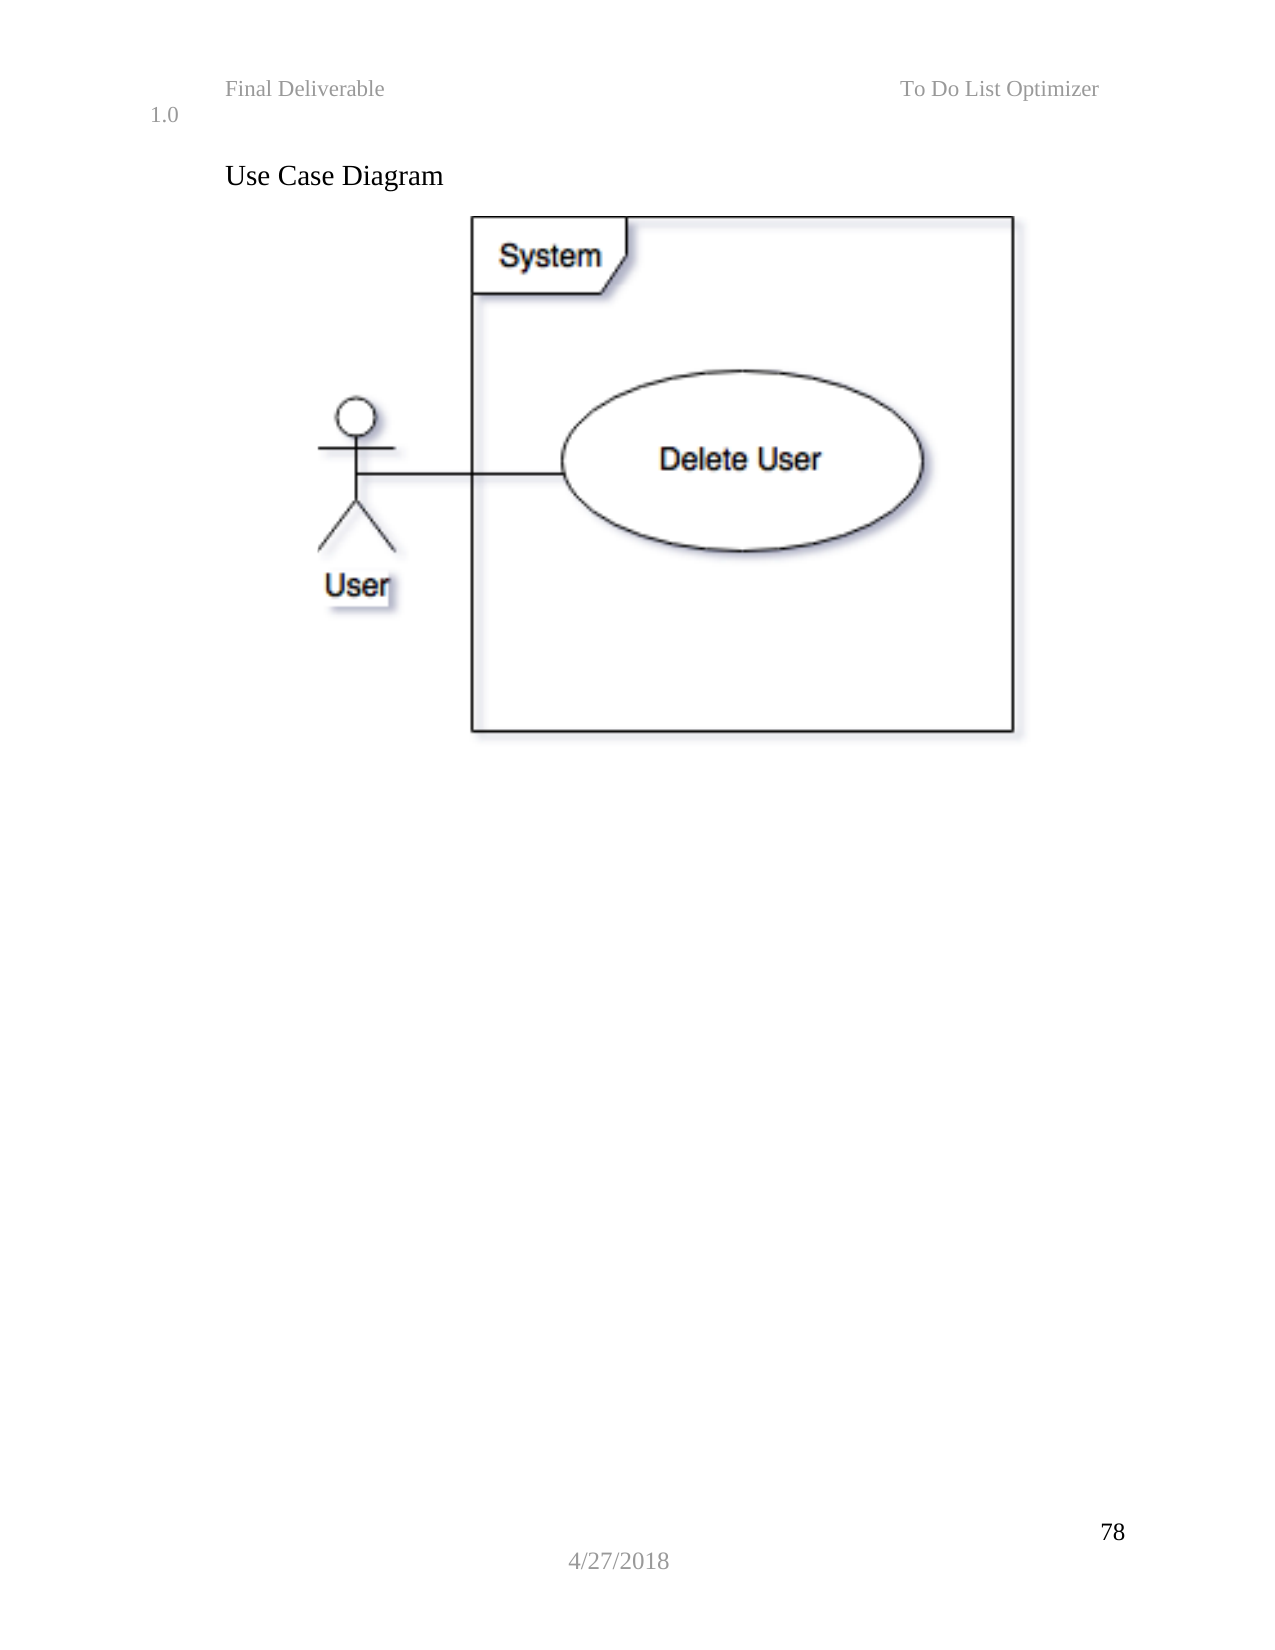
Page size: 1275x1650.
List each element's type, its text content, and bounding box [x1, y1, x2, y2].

picture [317, 216, 1033, 754]
title Use Case Diagram [150, 158, 1125, 192]
